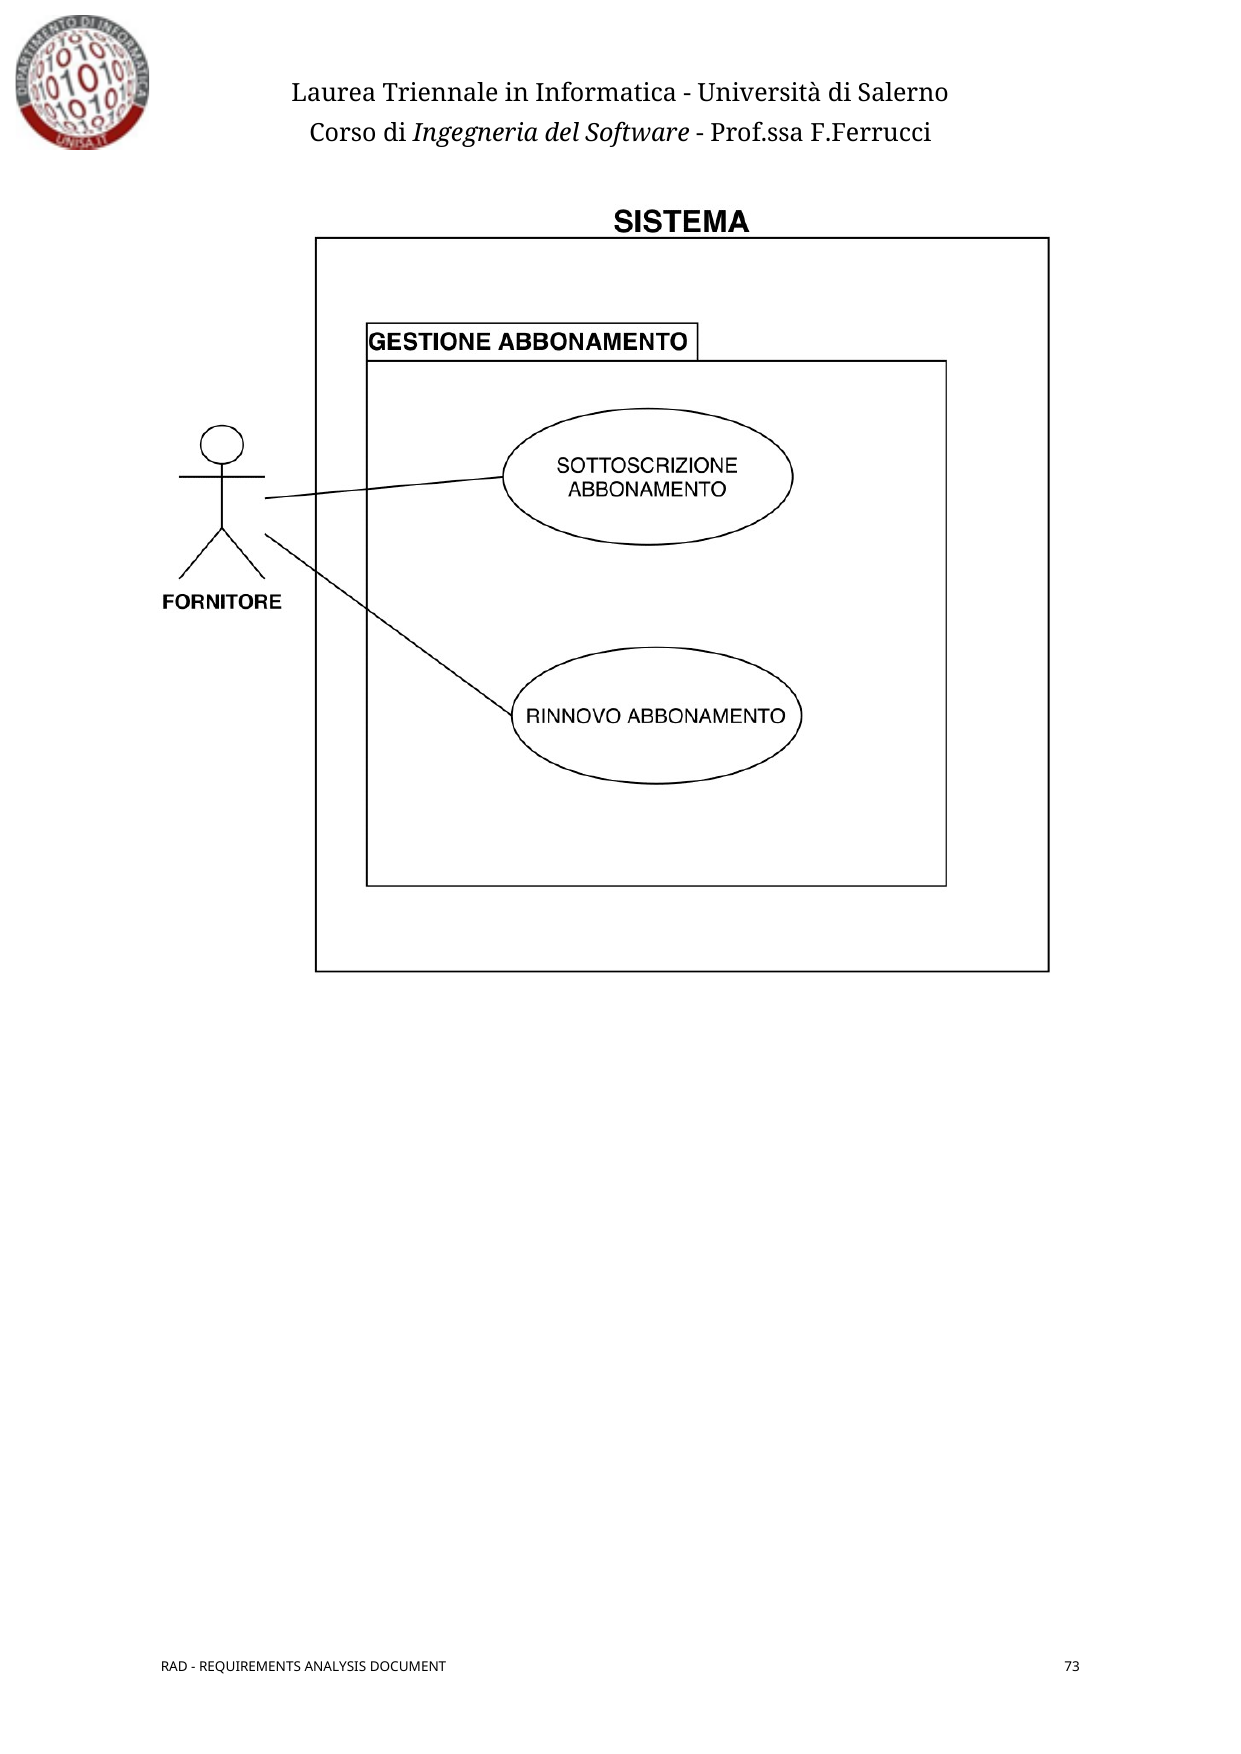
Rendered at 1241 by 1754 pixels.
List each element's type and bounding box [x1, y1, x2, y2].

picture [150, 183, 1091, 1042]
picture [15, 15, 150, 150]
